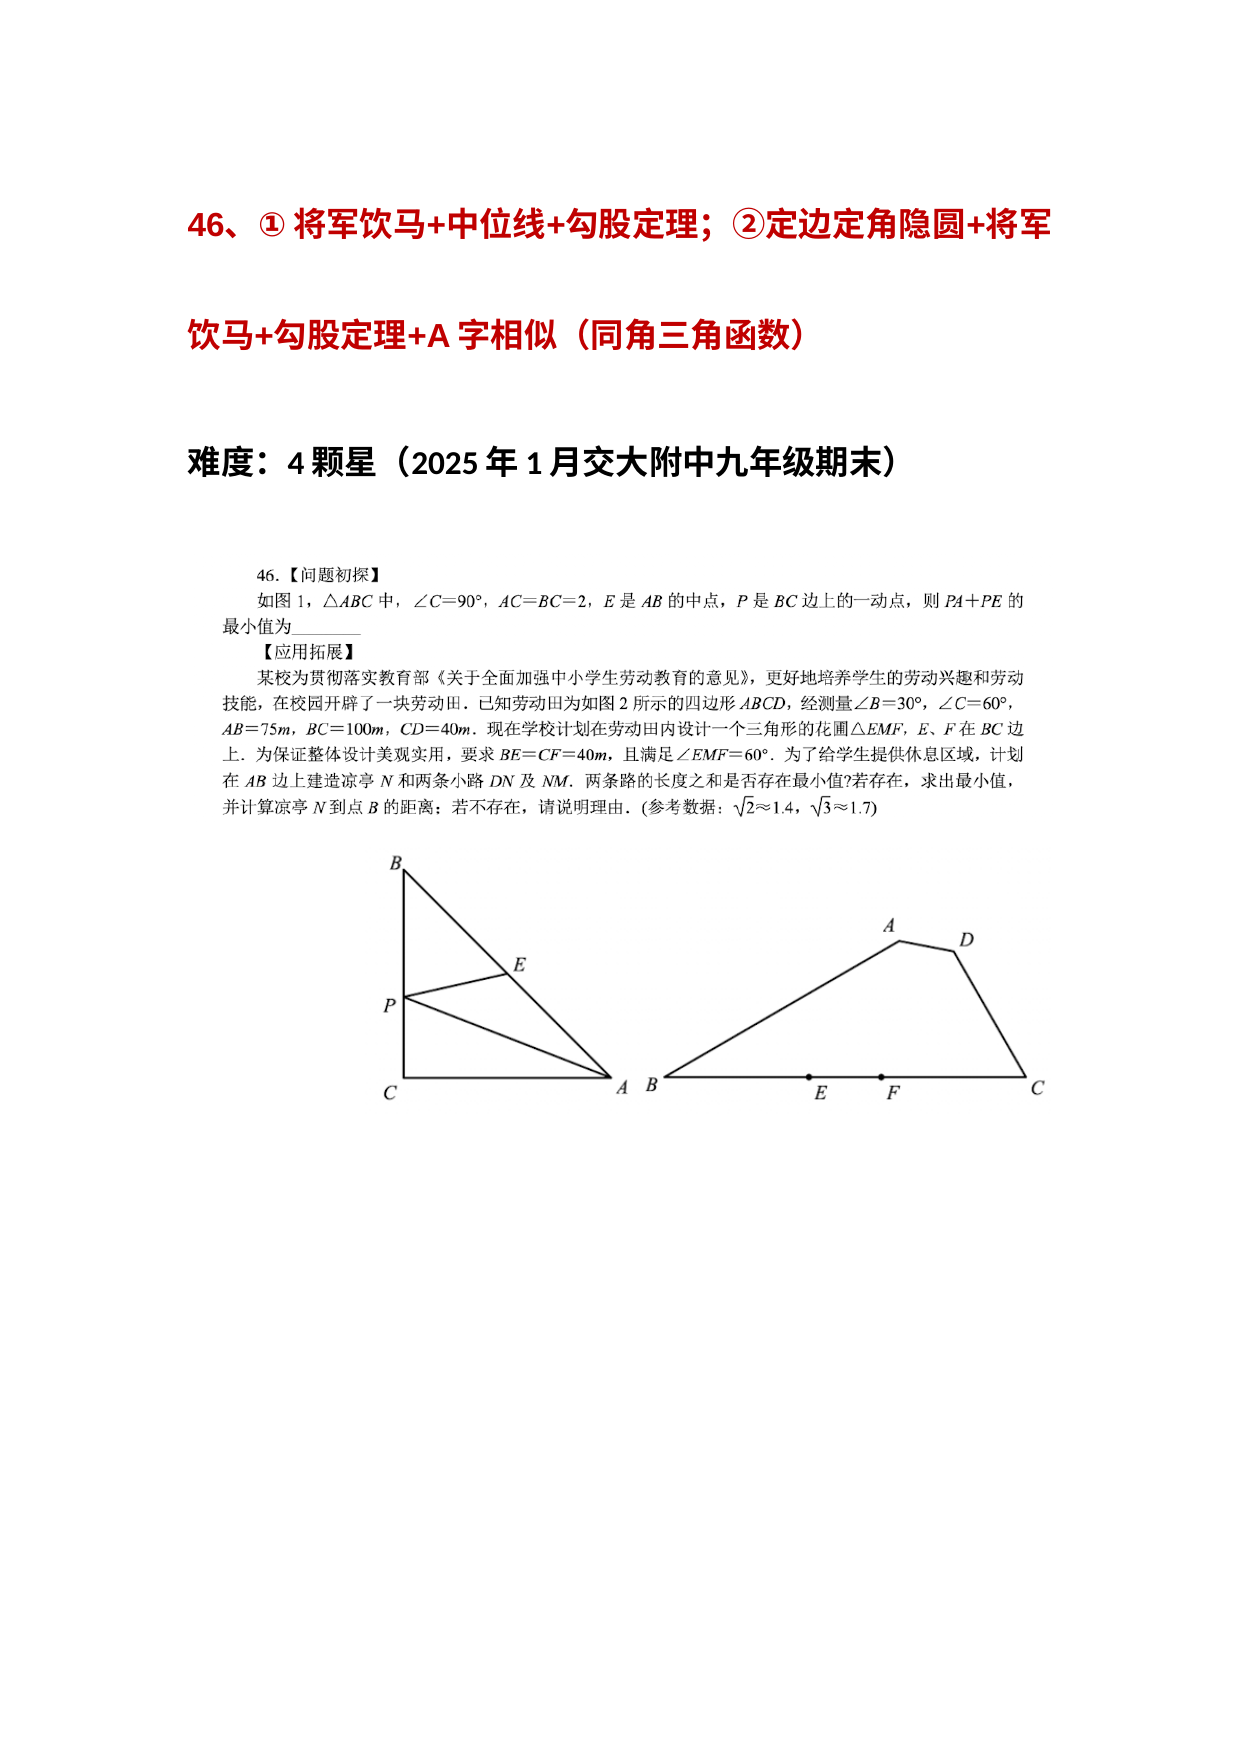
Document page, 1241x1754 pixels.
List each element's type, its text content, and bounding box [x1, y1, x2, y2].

subtitle 难度：4颗星（2025年1月交大附中九年级期末） [187, 428, 1053, 493]
picture [361, 846, 1053, 1114]
picture [188, 554, 1053, 822]
subtitle ①将军饮马+中位线+勾股定理；②定边定角隐圆+将军饮马+勾股定理+A字相似（同角三角函数） [187, 189, 1053, 366]
